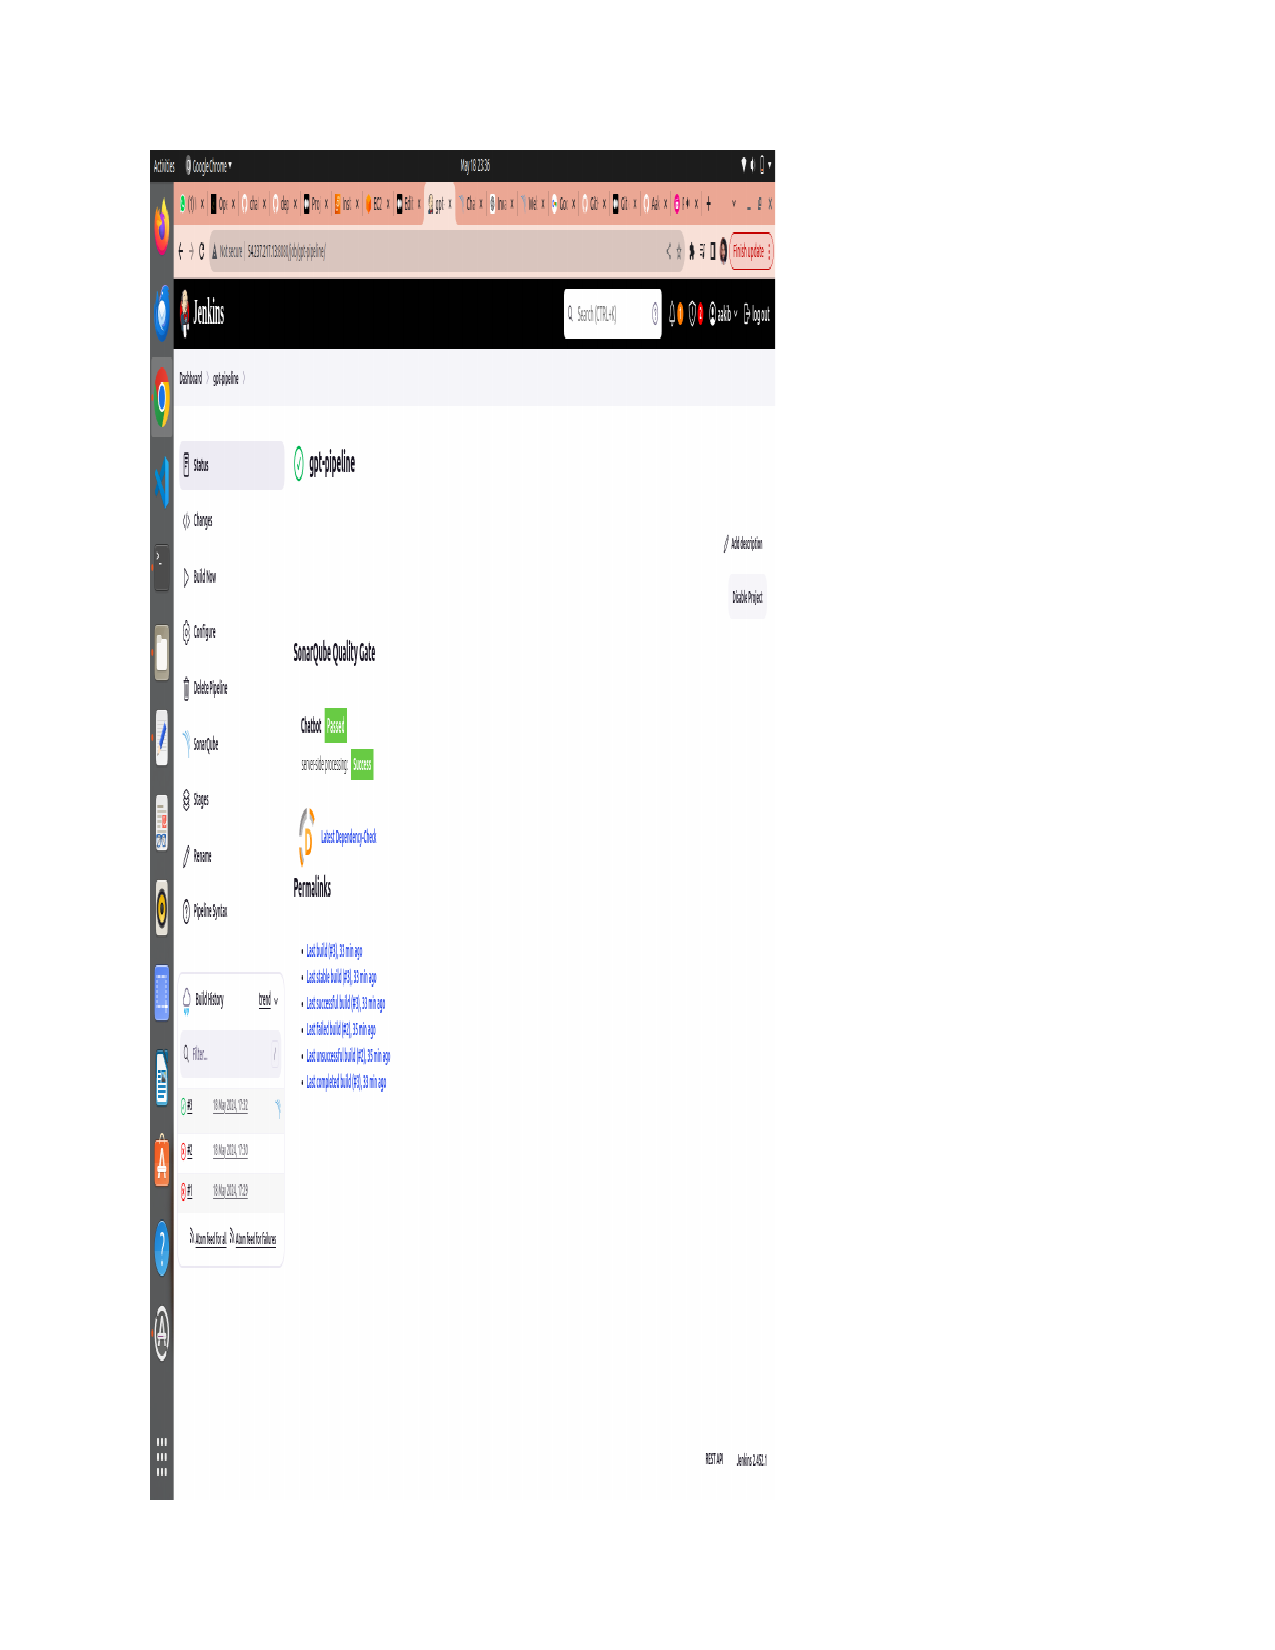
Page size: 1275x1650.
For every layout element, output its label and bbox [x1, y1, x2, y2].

picture [150, 150, 775, 1500]
